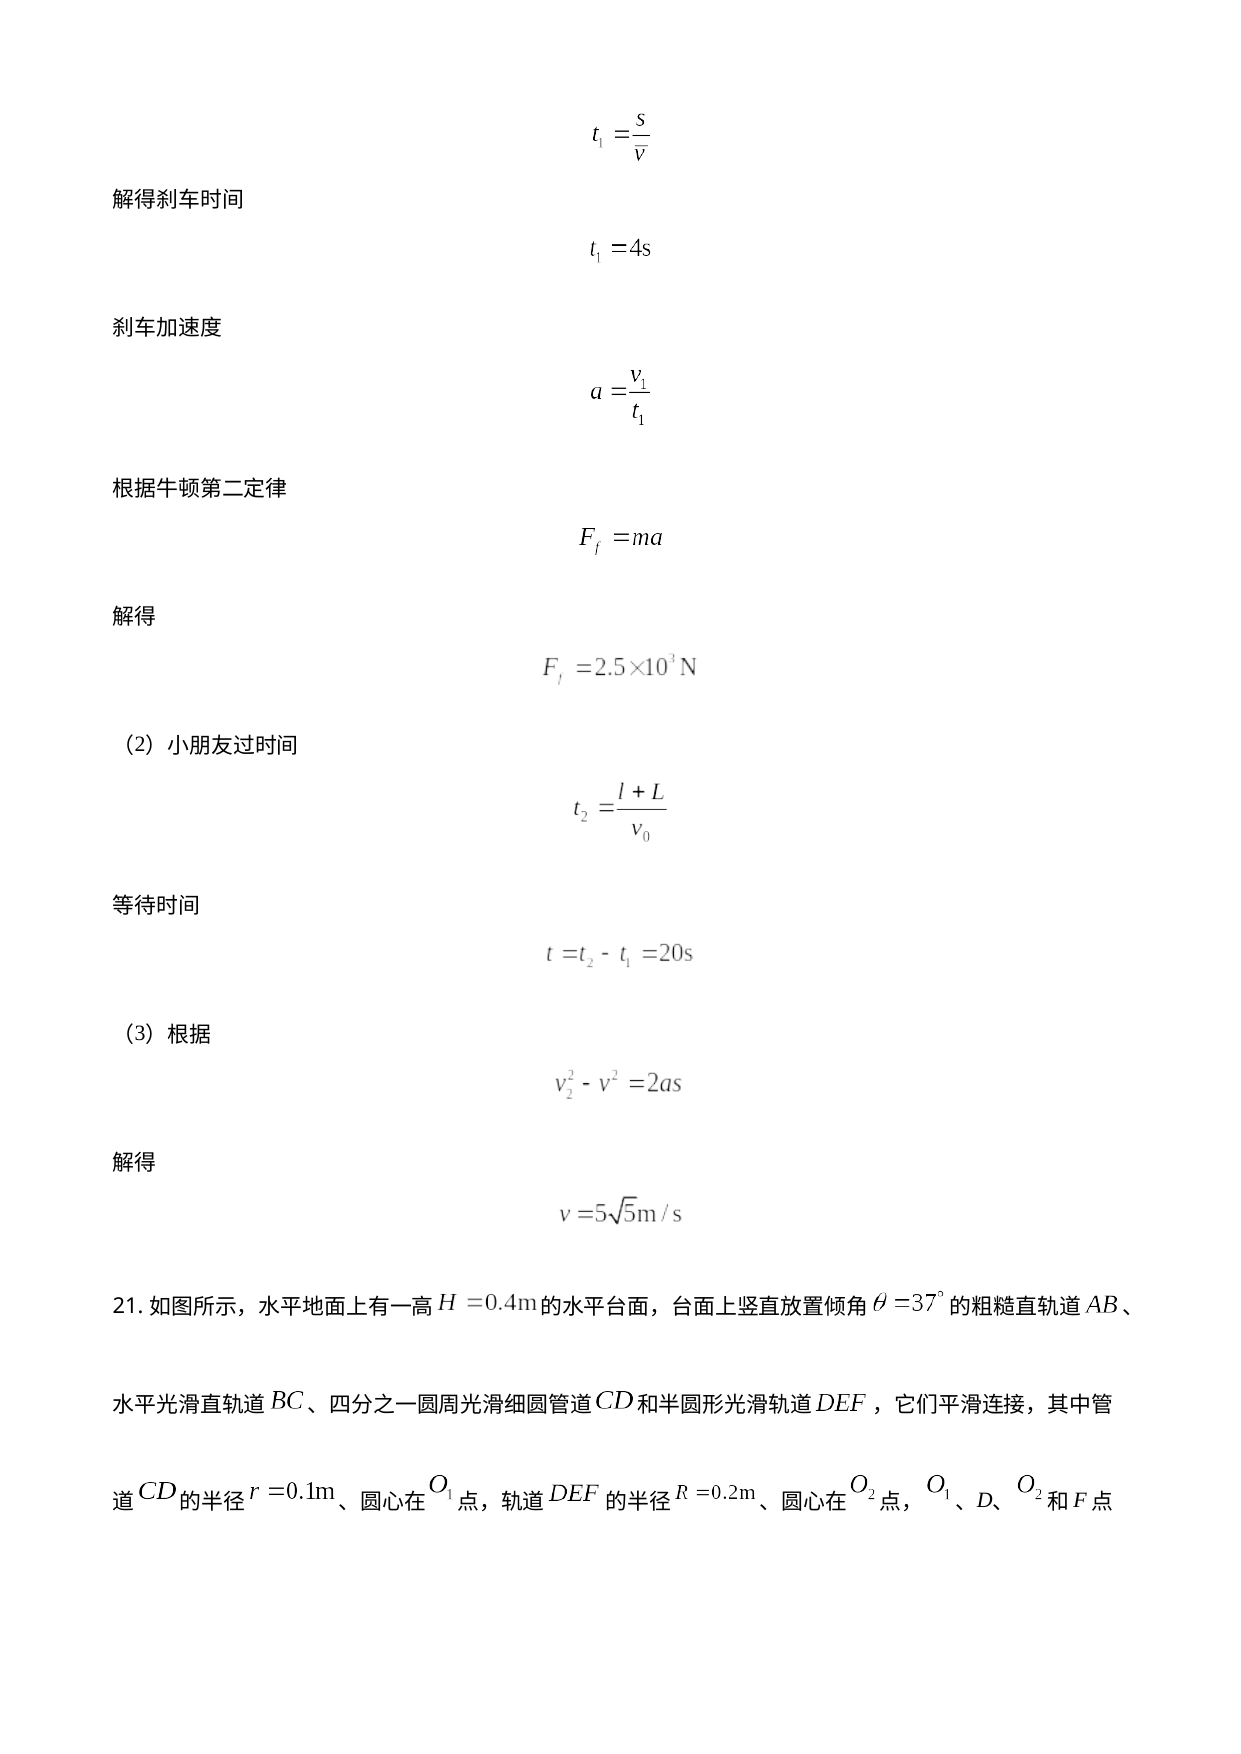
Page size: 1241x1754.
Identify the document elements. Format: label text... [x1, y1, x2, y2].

text 解得 [112, 599, 1128, 631]
text （2）小朋友过时间 [112, 727, 1128, 760]
text 根据牛顿第二定律 [112, 471, 1128, 503]
text 解得 [112, 1144, 1128, 1177]
text （3）根据 [112, 1016, 1128, 1049]
text 解得刹车时间 [112, 182, 1128, 214]
text 刹车加速度 [112, 310, 1128, 342]
text 等待时间 [112, 888, 1128, 920]
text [112, 1273, 1128, 1533]
